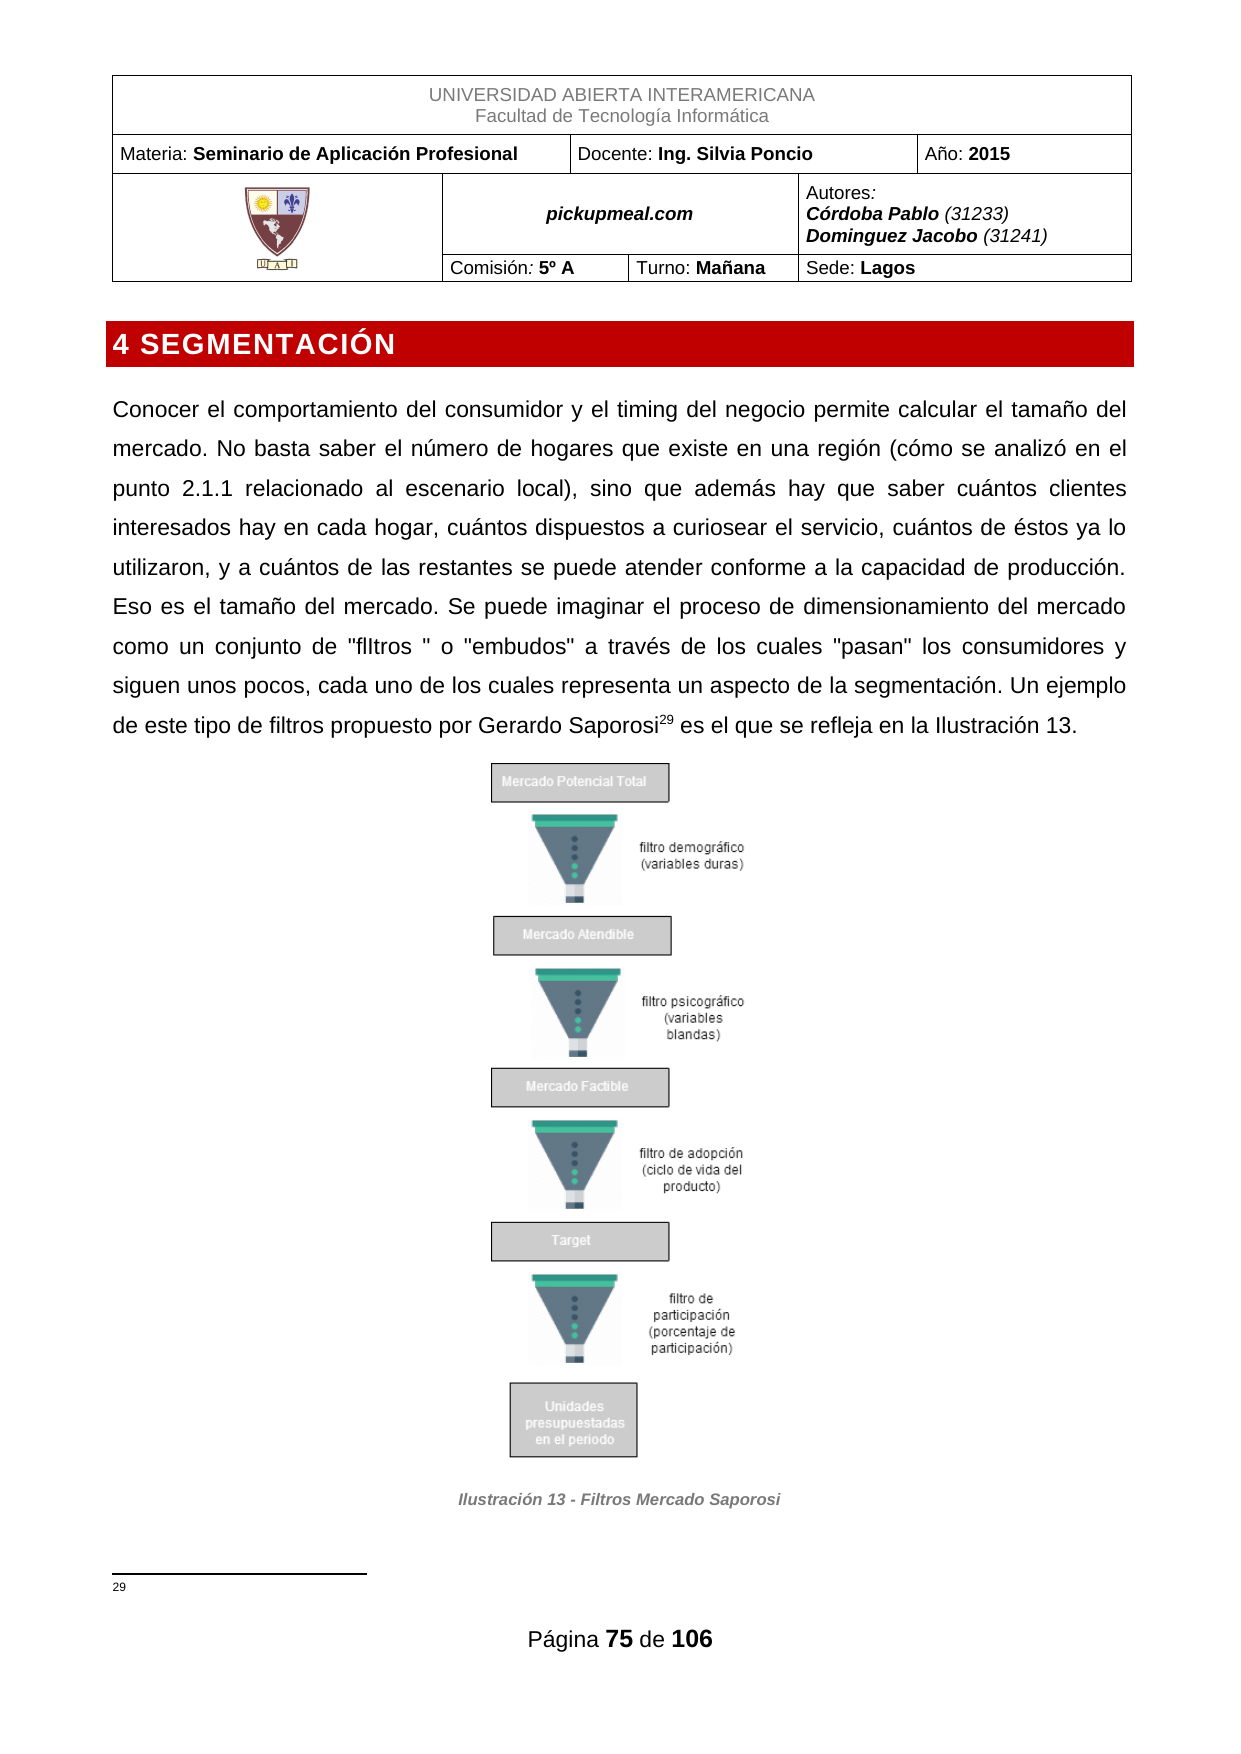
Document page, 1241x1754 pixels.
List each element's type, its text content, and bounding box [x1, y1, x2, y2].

picture [491, 763, 750, 1464]
text Ilustración 13 - Filtros Mercado Saporosi [112, 1489, 1128, 1508]
picture [230, 182, 325, 273]
text Conocer el comportamiento del consumidor y el timing del negocio permite calcular el tamaño del mercado. No basta saber el número de hogares que existe en una región (cómo se analizó en el punto 2.1.1 relacionado al escenario local), sino que además hay que saber cuántos clientes interesados hay en cada hogar, cuántos dispuestos a curiosear el servicio, cuántos de éstos ya lo utilizaron, y a cuántos de las restantes se puede atender conforme a la capacidad de producción. Eso es el tamaño del mercado. Se puede imaginar el proceso de dimensionamiento del mercado como un conjunto de "flItros " o "embudos" a través de los cuales "pasan" los consumidores y siguen unos pocos, cada uno de los cuales representa un aspecto de la segmentación. Un ejemplo de este tipo de filtros propuesto por Gerardo Saporosi es el que se refleja en la Ilustración 13. [112, 396, 1128, 738]
subtitle 4 Segmentación [113, 327, 1128, 360]
